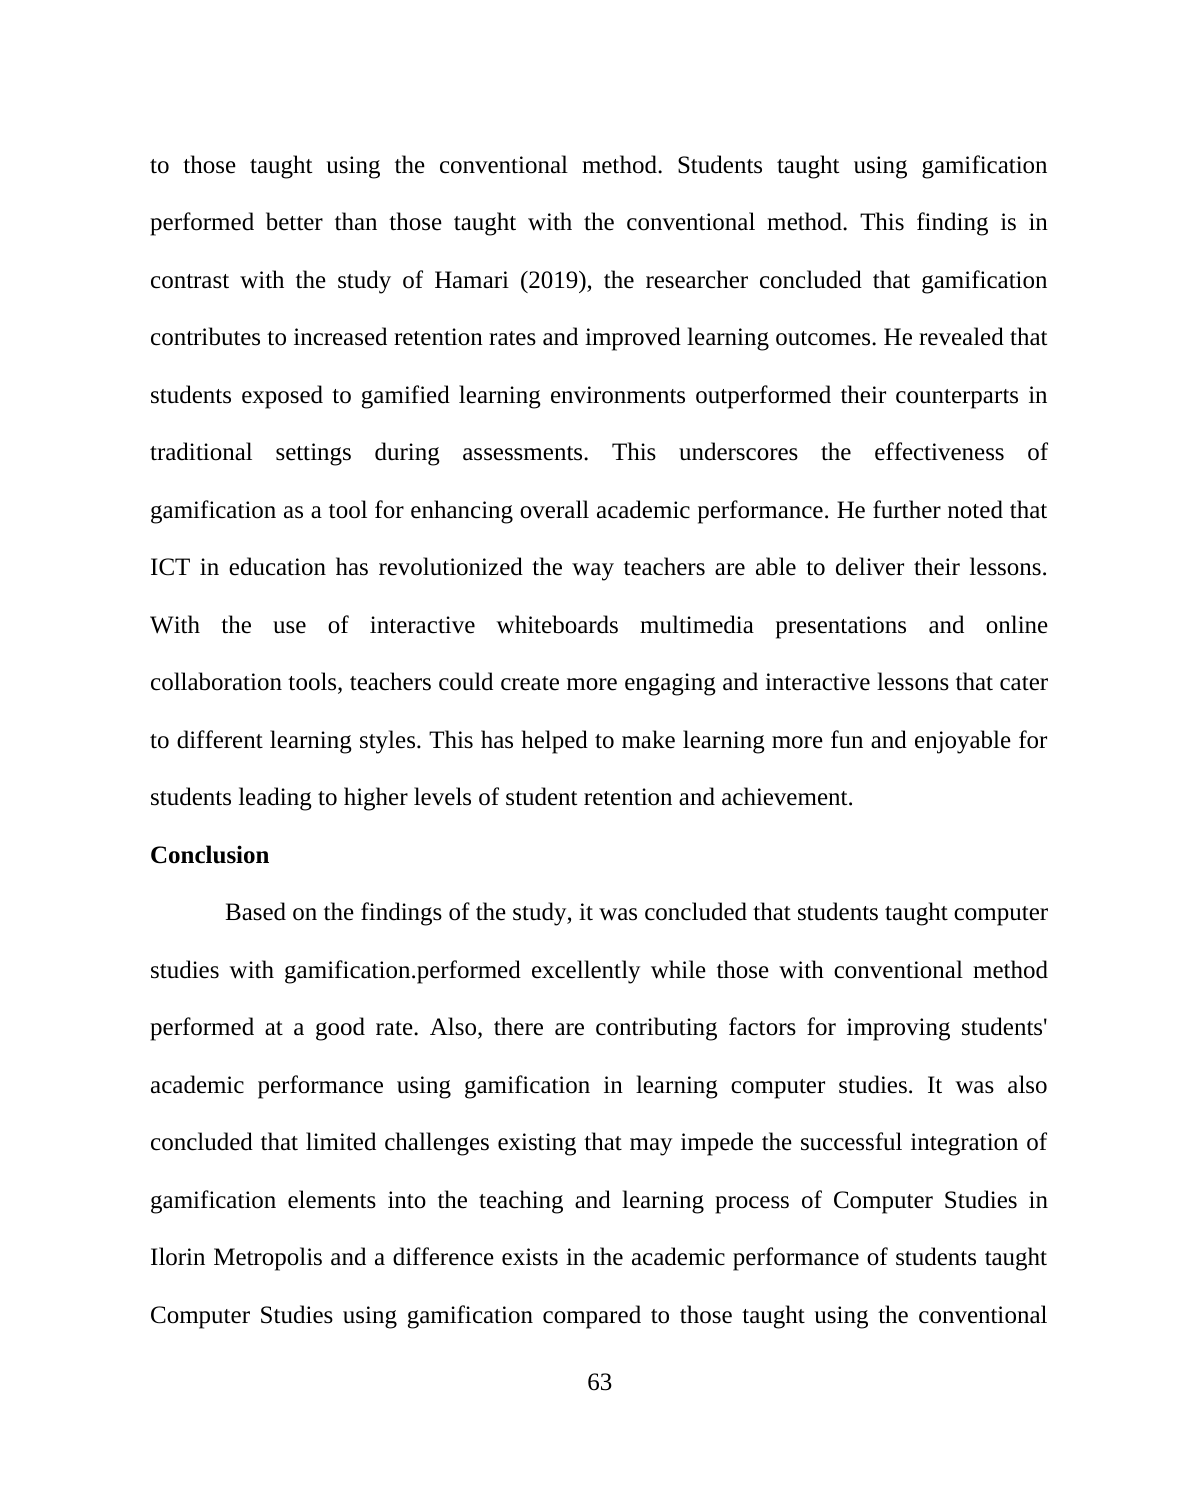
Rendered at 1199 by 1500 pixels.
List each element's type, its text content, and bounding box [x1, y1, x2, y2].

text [150, 897, 1049, 1329]
subtitle Conclusion [150, 840, 1049, 869]
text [150, 150, 1049, 811]
